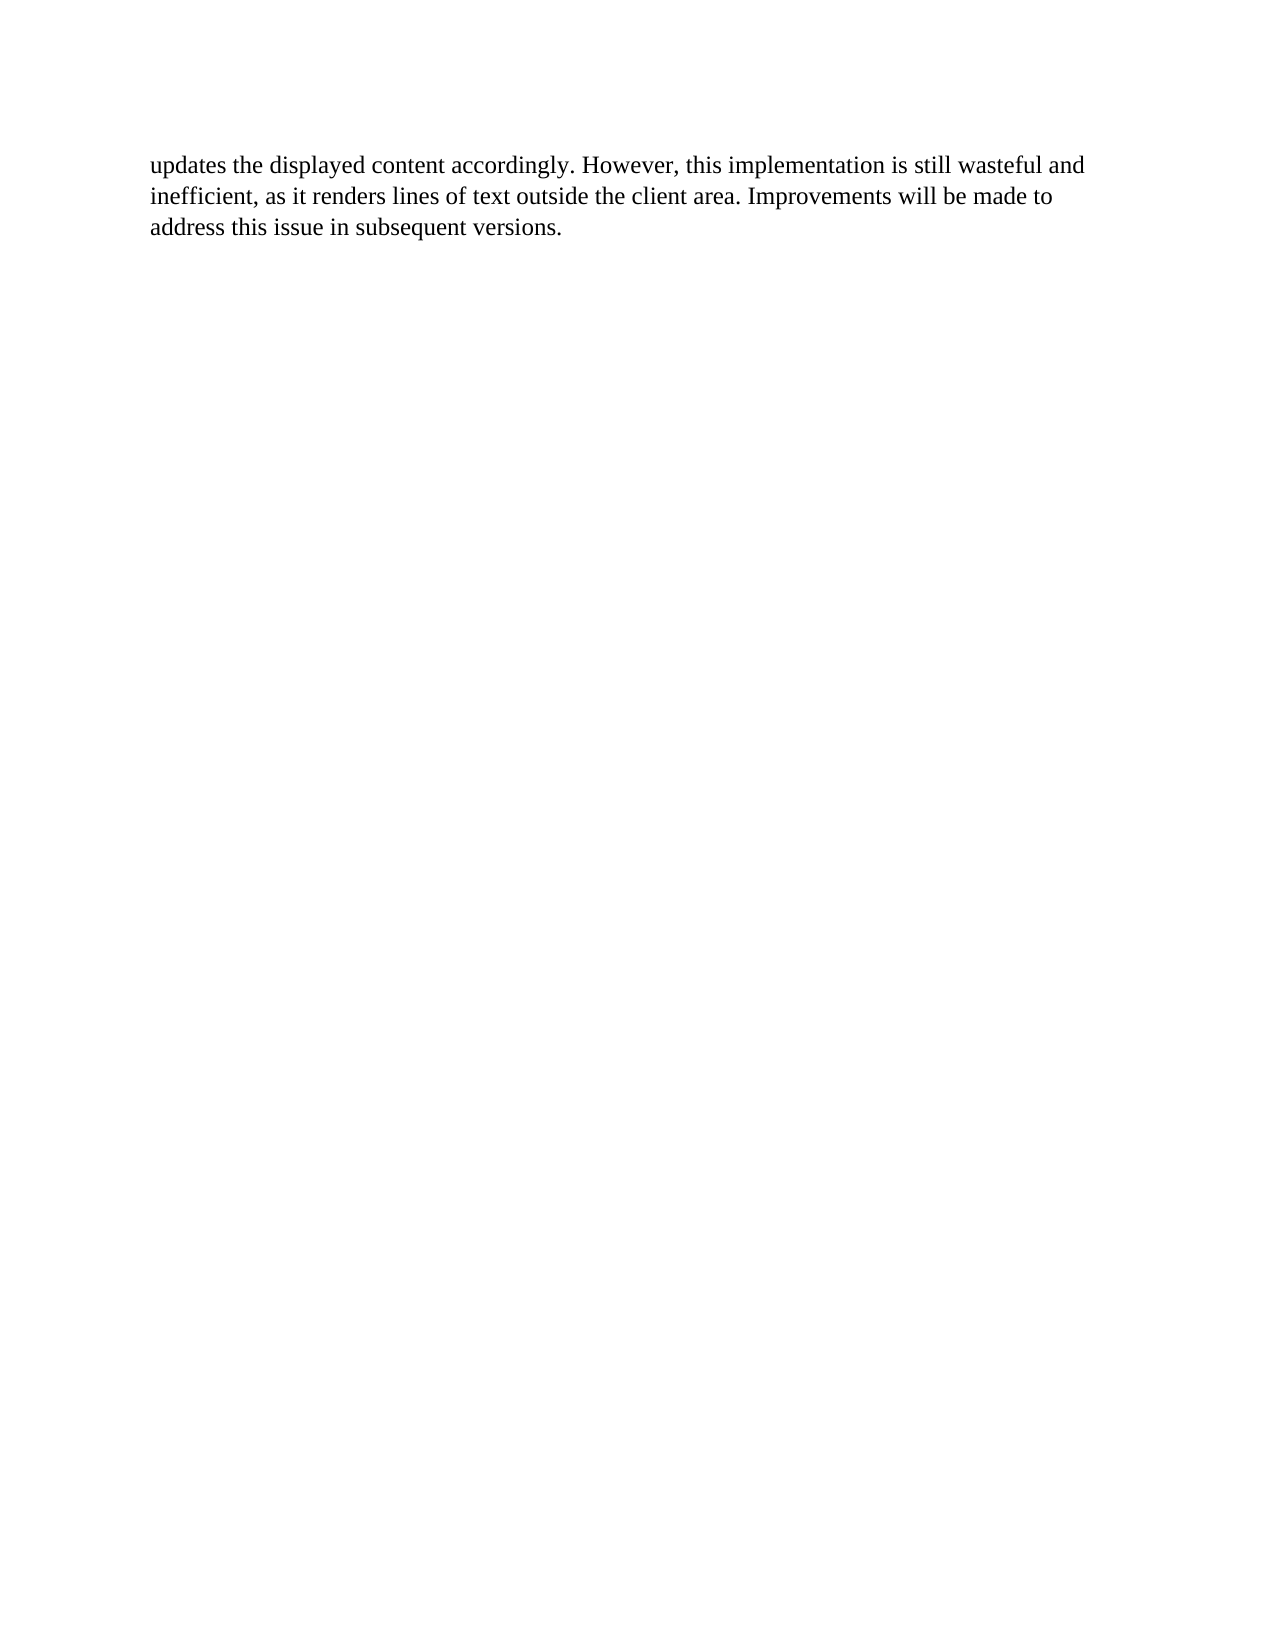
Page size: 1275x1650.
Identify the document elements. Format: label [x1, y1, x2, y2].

text [150, 150, 1125, 241]
